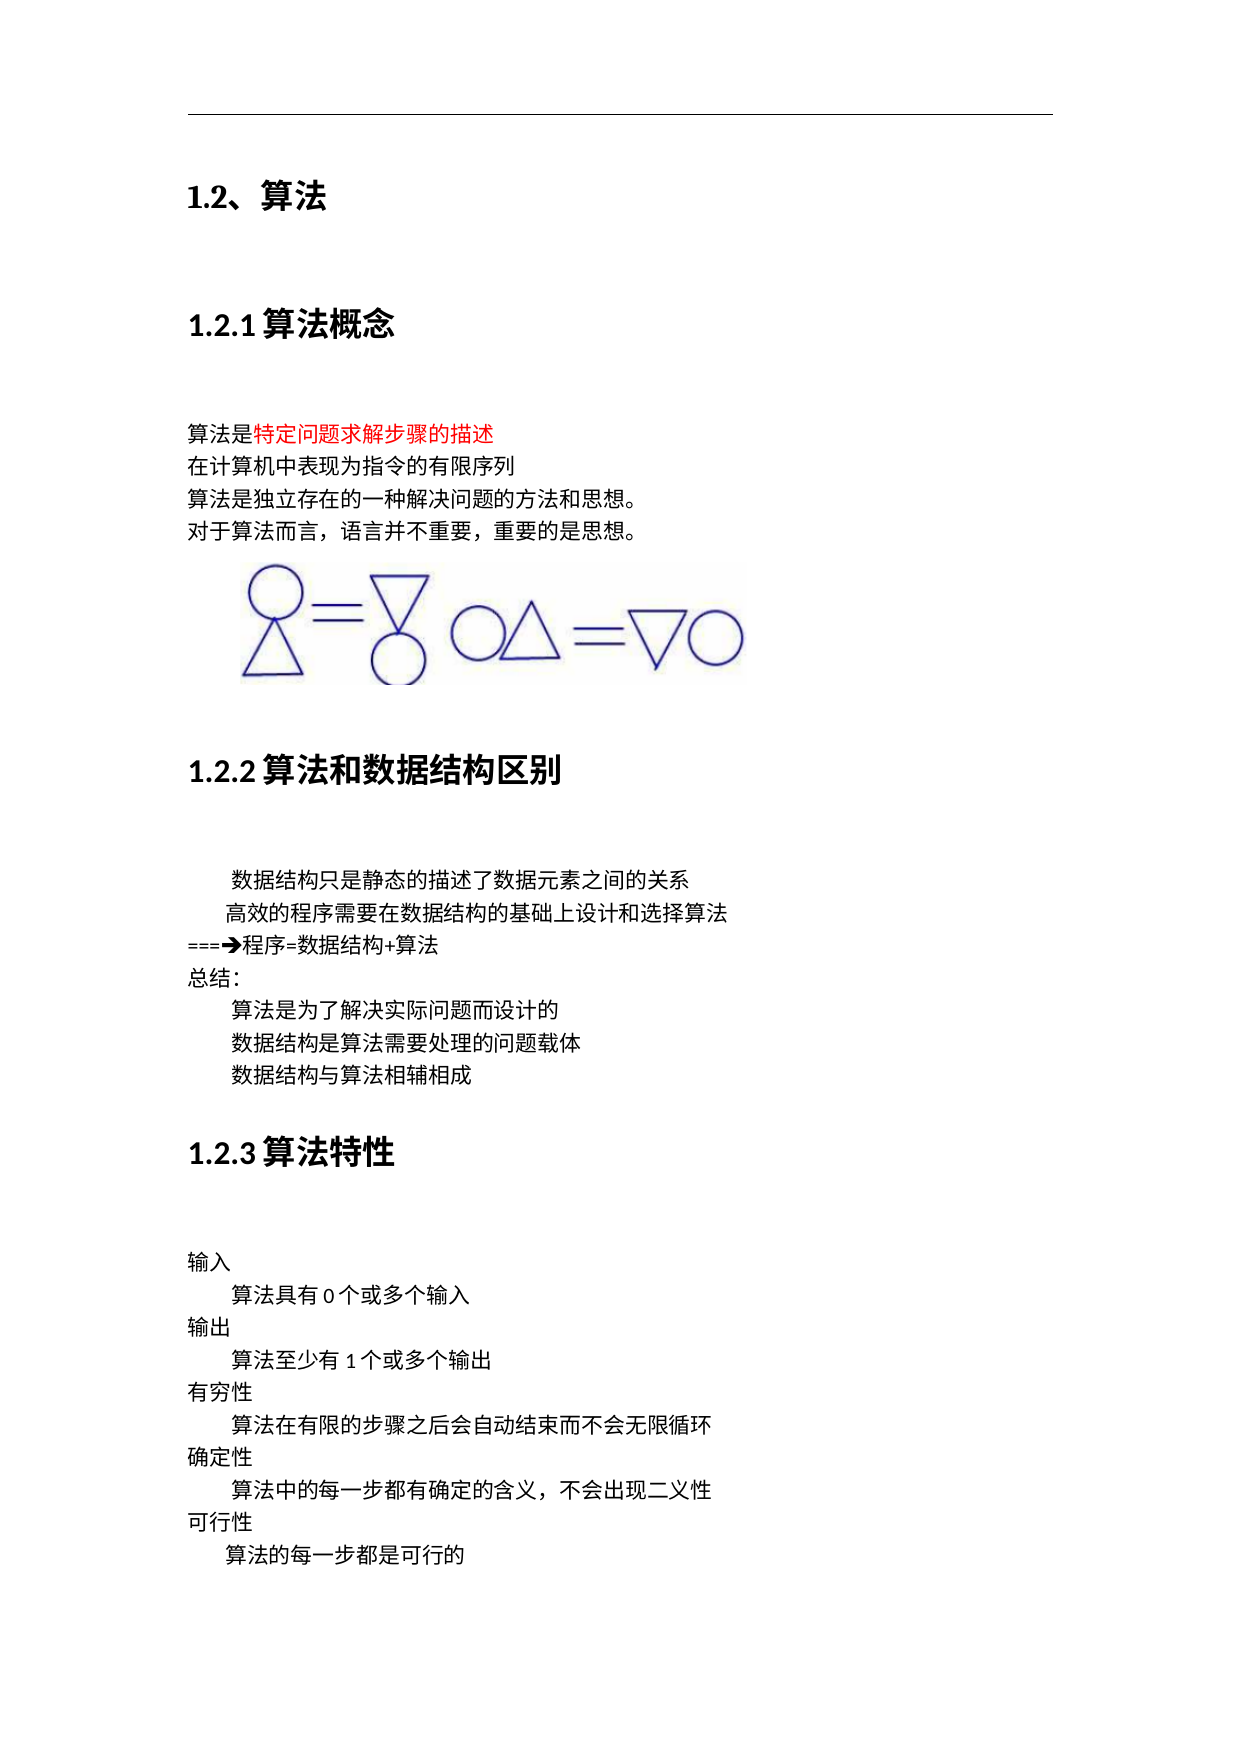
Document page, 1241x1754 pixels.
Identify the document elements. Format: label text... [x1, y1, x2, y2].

text 高效的程序需要在数据结构的基础上设计和选择算法 [187, 896, 1053, 928]
text 数据结构只是静态的描述了数据元素之间的关系 [187, 863, 1053, 896]
text 可行性 [187, 1505, 1053, 1537]
text 在计算机中表现为指令的有限序列 [187, 449, 1053, 481]
text 算法中的每一步都有确定的含义，不会出现二义性 [187, 1472, 1053, 1505]
text 确定性 [187, 1440, 1053, 1472]
text 数据结构与算法相辅相成 [187, 1058, 1053, 1091]
subtitle 1.2.3算法特性 [187, 1118, 1053, 1183]
text 数据结构是算法需要处理的问题载体 [187, 1026, 1053, 1058]
text 有穷性 [187, 1375, 1053, 1407]
picture [187, 546, 803, 685]
text 算法具有0个或多个输入 [187, 1277, 1053, 1310]
text 算法是为了解决实际问题而设计的 [187, 993, 1053, 1026]
text 算法是特定问题求解步骤的描述 [187, 416, 1053, 449]
text 算法至少有1个或多个输出 [187, 1342, 1053, 1375]
text 总结： [187, 961, 1053, 993]
subtitle 1.2、算法 [187, 162, 1053, 227]
subtitle 1.2.1算法概念 [187, 289, 1053, 354]
text 输出 [187, 1310, 1053, 1342]
text 输入 [187, 1245, 1053, 1277]
text 算法在有限的步骤之后会自动结束而不会无限循环 [187, 1407, 1053, 1440]
text ===程序=数据结构+算法 [187, 928, 1053, 961]
text 对于算法而言，语言并不重要，重要的是思想。 [187, 514, 1053, 546]
subtitle 1.2.2算法和数据结构区别 [187, 736, 1053, 801]
text 算法是独立存在的一种解决问题的方法和思想。 [187, 481, 1053, 514]
text 算法的每一步都是可行的 [187, 1537, 1053, 1570]
